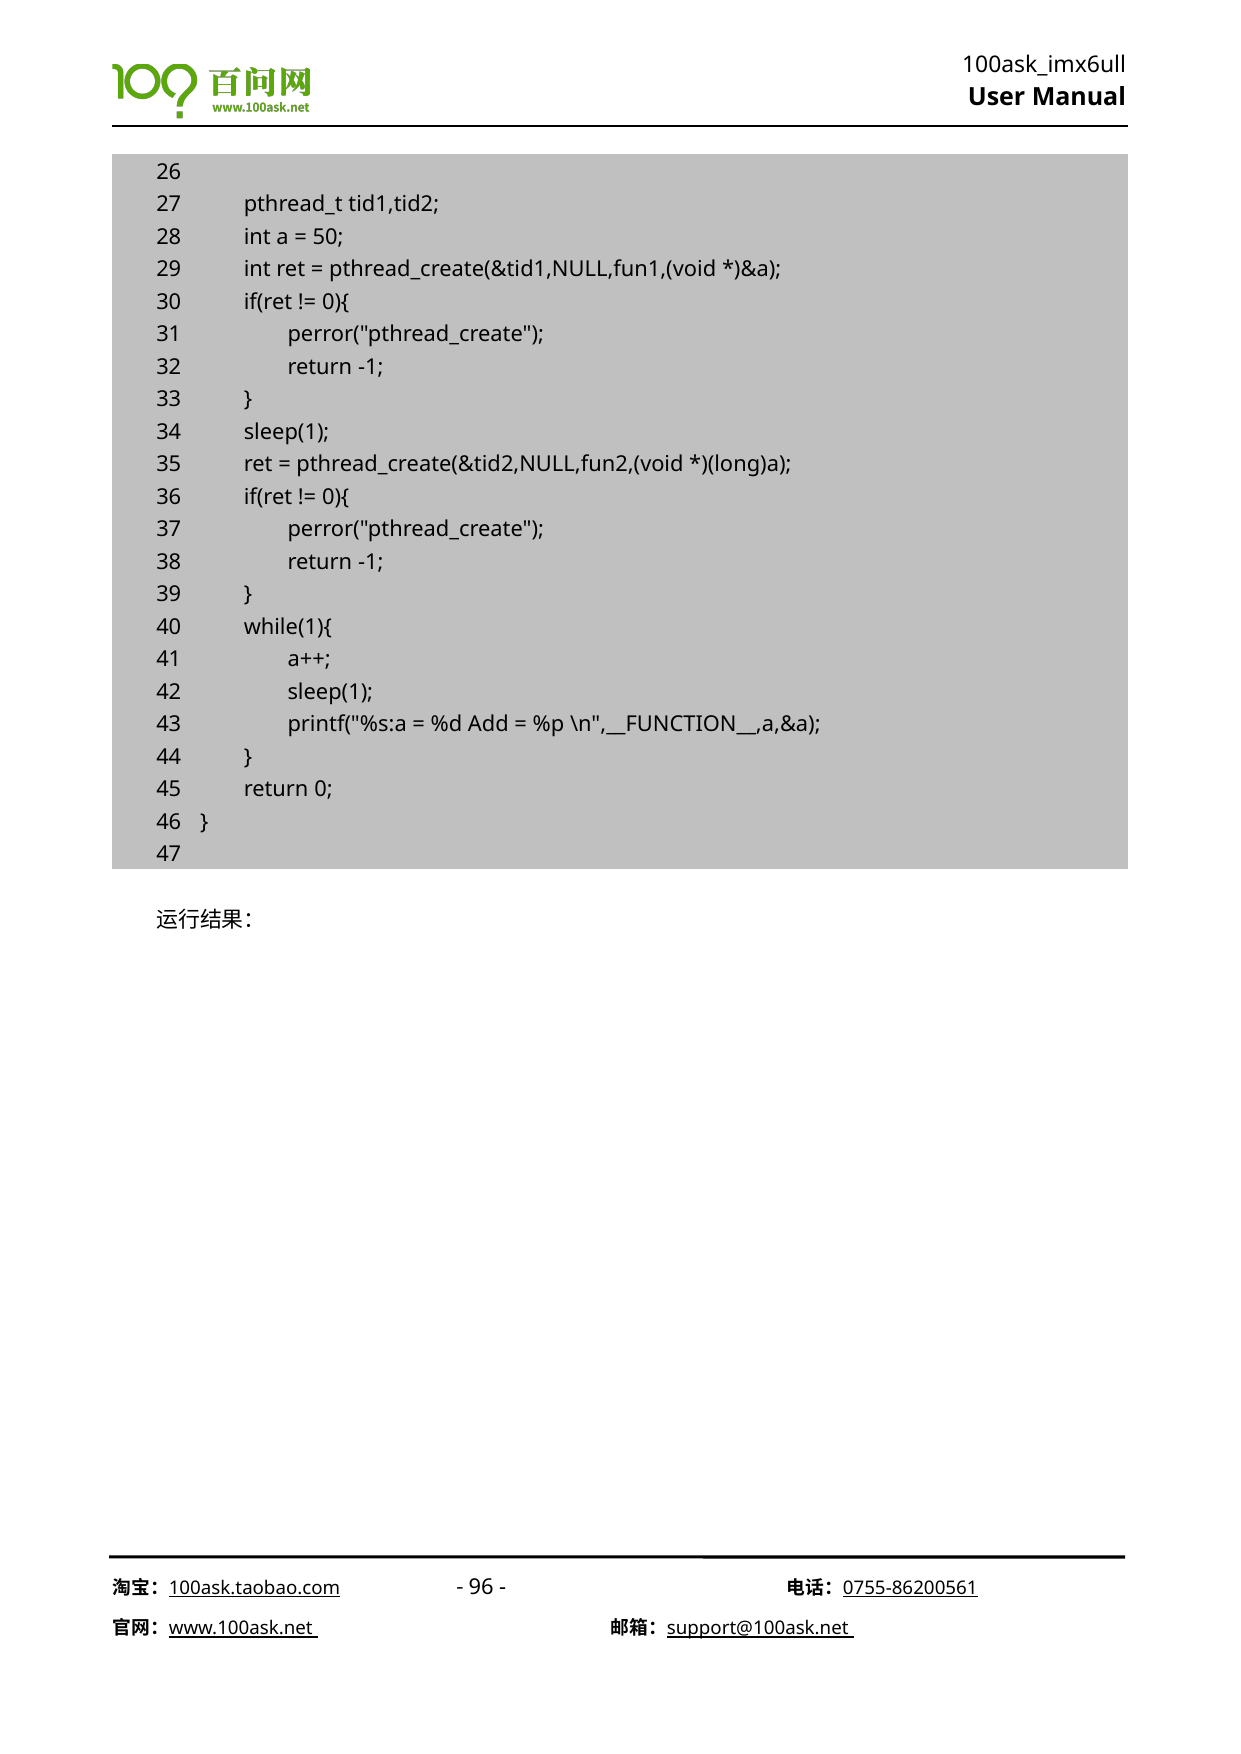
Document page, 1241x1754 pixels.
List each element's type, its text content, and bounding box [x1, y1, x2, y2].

text 47 [112, 837, 1128, 869]
text 33 } [112, 382, 1128, 414]
text 32 return -1; [112, 349, 1128, 382]
text 27 pthread_t tid1,tid2; [112, 187, 1128, 219]
text 38 return -1; [112, 544, 1128, 577]
text 44 } [112, 739, 1128, 772]
text 28 int a = 50; [112, 219, 1128, 252]
text 41 a++; [112, 642, 1128, 674]
text 26 [112, 154, 1128, 187]
text 40 while(1){ [112, 609, 1128, 642]
text 29 int ret = pthread_create(&tid1,NULL,fun1,(void *)&a); [112, 252, 1128, 284]
text 30 if(ret != 0){ [112, 284, 1128, 317]
text 39 } [112, 577, 1128, 609]
picture [112, 64, 310, 124]
text 运行结果： [112, 902, 1128, 934]
text 35 ret = pthread_create(&tid2,NULL,fun2,(void *)(long)a); [112, 447, 1128, 479]
text 43 printf("%s:a = %d Add = %p \n",__FUNCTION__,a,&a); [112, 707, 1128, 739]
text 45 return 0; [112, 772, 1128, 804]
text 46 } [112, 804, 1128, 837]
text 34 sleep(1); [112, 414, 1128, 447]
text 31 perror("pthread_create"); [112, 317, 1128, 349]
text 36 if(ret != 0){ [112, 479, 1128, 512]
text 42 sleep(1); [112, 674, 1128, 707]
text 37 perror("pthread_create"); [112, 512, 1128, 544]
